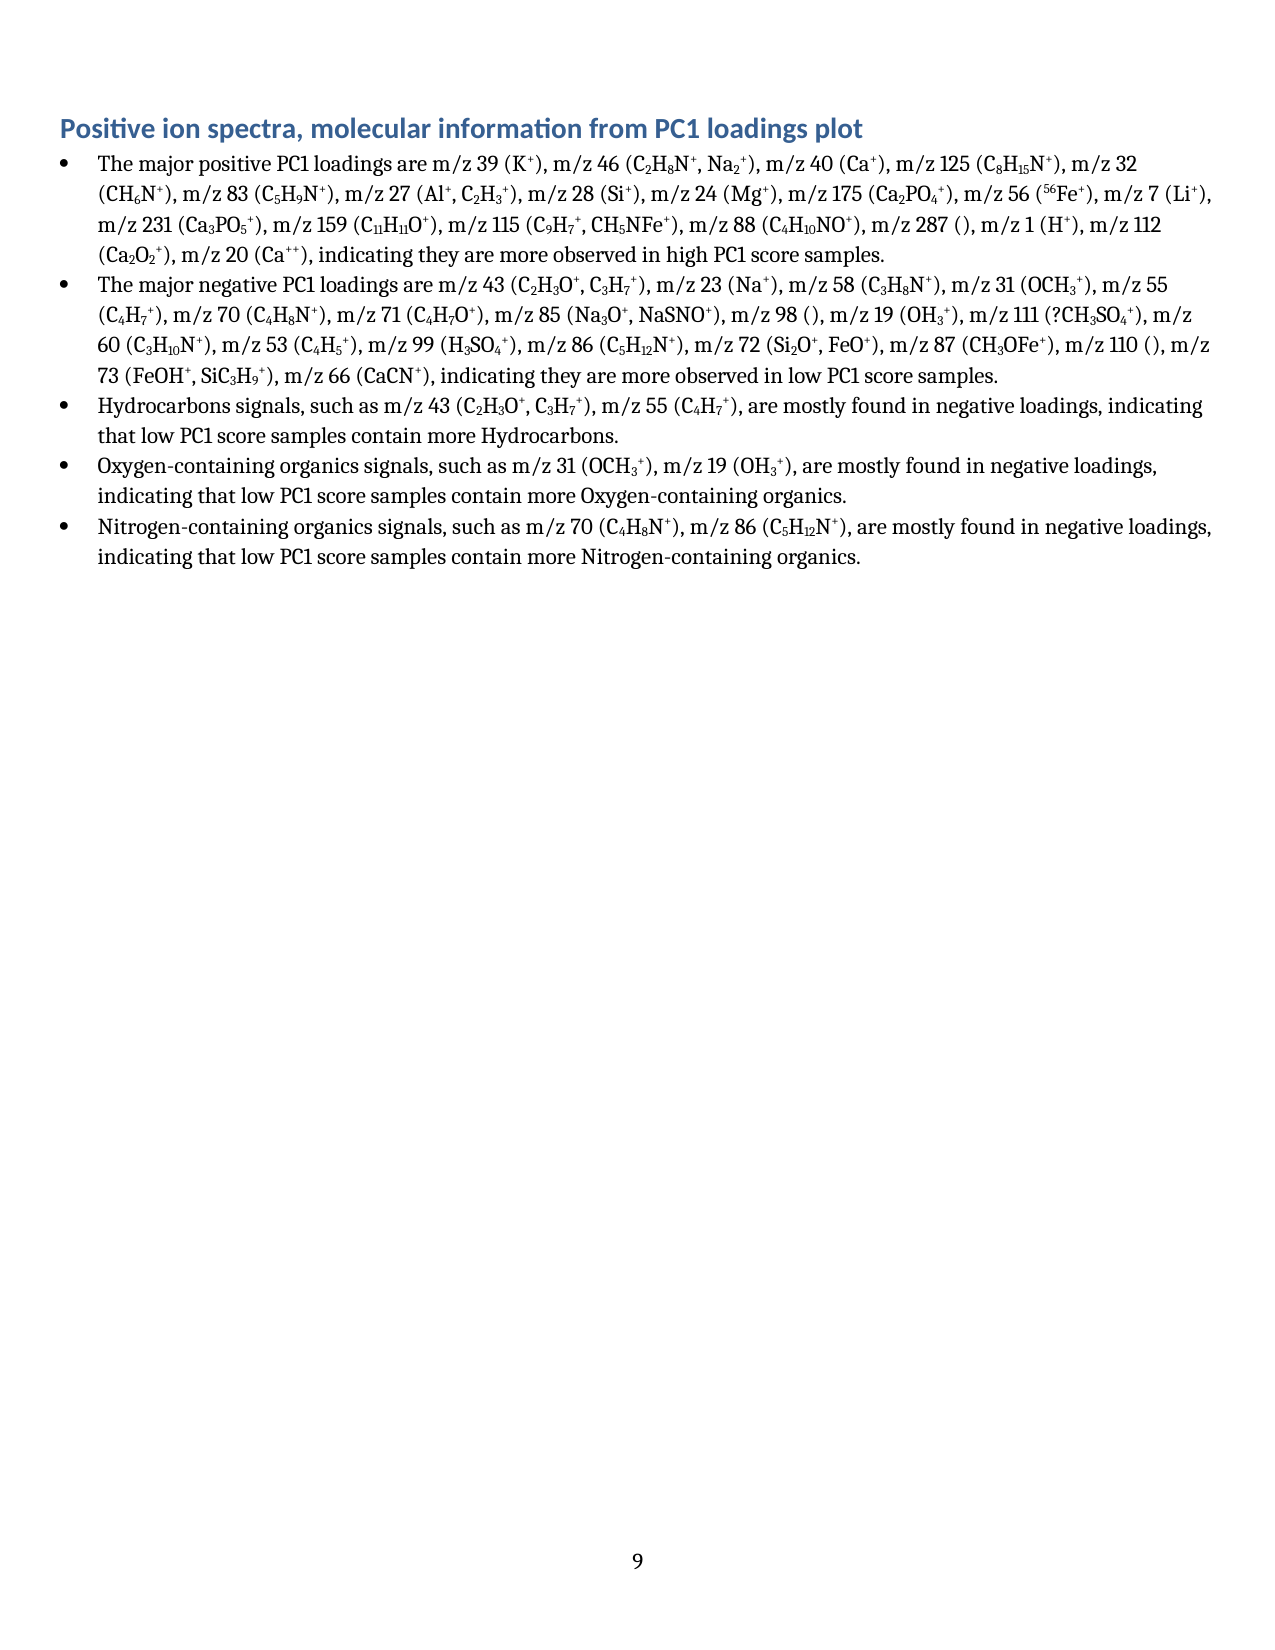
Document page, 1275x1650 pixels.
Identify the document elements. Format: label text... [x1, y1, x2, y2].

list Nitrogen-containing organics signals, such as m/z 70 (C4H8N+), m/z 86 (C5H12N+), are mostly found in negative loadings, indicating that low PC1 score samples contain more Nitrogen-containing organics. [60, 513, 1215, 570]
list Hydrocarbons signals, such as m/z 43 (C2H3O+, C3H7+), m/z 55 (C4H7+), are mostly found in negative loadings, indicating that low PC1 score samples contain more Hydrocarbons. [60, 393, 1215, 449]
list The major positive PC1 loadings are m/z 39 (K+), m/z 46 (C2H8N+, Na2+), m/z 40 (Ca+), m/z 125 (C8H15N+), m/z 32 (CH6N+), m/z 83 (C5H9N+), m/z 27 (Al+, C2H3+), m/z 28 (Si+), m/z 24 (Mg+), m/z 175 (Ca2PO4+), m/z 56 (56Fe+), m/z 7 (Li+), m/z 231 (Ca3PO5+), m/z 159 (C11H11O+), m/z 115 (C9H7+, CH5NFe+), m/z 88 (C4H10NO+), m/z 287 (), m/z 1 (H+), m/z 112 (Ca2O2+), m/z 20 (Ca++), indicating they are more observed in high PC1 score samples. [60, 151, 1215, 268]
subtitle Positive ion spectra, molecular information from PC1 loadings plot [60, 110, 1215, 146]
list Oxygen-containing organics signals, such as m/z 31 (OCH3+), m/z 19 (OH3+), are mostly found in negative loadings, indicating that low PC1 score samples contain more Oxygen-containing organics. [60, 453, 1215, 509]
list The major negative PC1 loadings are m/z 43 (C2H3O+, C3H7+), m/z 23 (Na+), m/z 58 (C3H8N+), m/z 31 (OCH3+), m/z 55 (C4H7+), m/z 70 (C4H8N+), m/z 71 (C4H7O+), m/z 85 (Na3O+, NaSNO+), m/z 98 (), m/z 19 (OH3+), m/z 111 (?CH3SO4+), m/z 60 (C3H10N+), m/z 53 (C4H5+), m/z 99 (H3SO4+), m/z 86 (C5H12N+), m/z 72 (Si2O+, FeO+), m/z 87 (CH3OFe+), m/z 110 (), m/z 73 (FeOH+, SiC3H9+), m/z 66 (CaCN+), indicating they are more observed in low PC1 score samples. [60, 272, 1215, 389]
